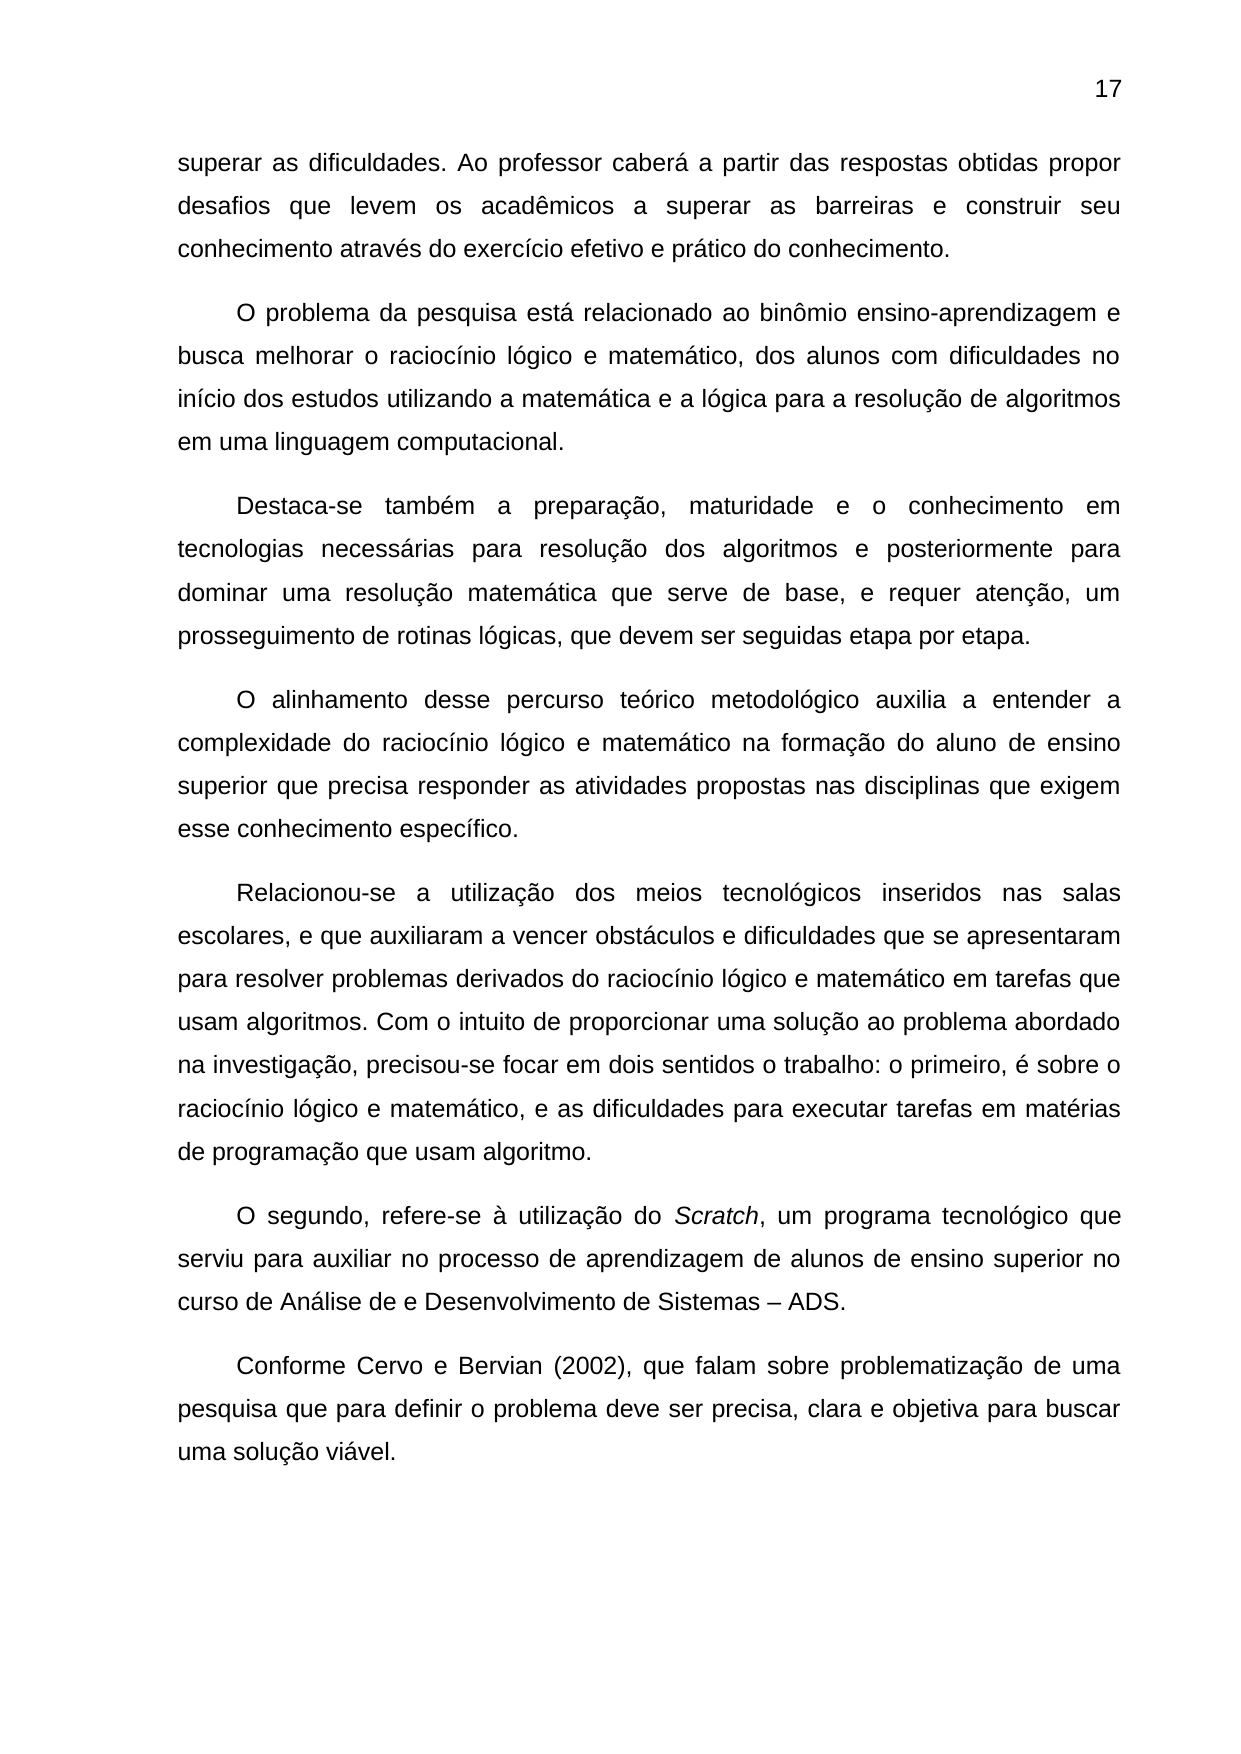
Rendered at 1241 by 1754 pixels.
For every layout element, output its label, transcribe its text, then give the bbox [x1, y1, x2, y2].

text Relacionou-se a utilização dos meios tecnológicos inseridos nas salas escolares, e que auxiliaram a vencer obstáculos e dificuldades que se apresentaram para resolver problemas derivados do raciocínio lógico e matemático em tarefas que usam algoritmos. Com o intuito de proporcionar uma solução ao problema abordado na investigação, precisou-se focar em dois sentidos o trabalho: o primeiro, é sobre o raciocínio lógico e matemático, e as dificuldades para executar tarefas em matérias de programação que usam algoritmo. [177, 878, 1122, 1165]
text O problema da pesquisa está relacionado ao binômio ensino-aprendizagem e busca melhorar o raciocínio lógico e matemático, dos alunos com dificuldades no início dos estudos utilizando a matemática e a lógica para a resolução de algoritmos em uma linguagem computacional. [177, 298, 1122, 456]
text Destaca-se também a preparação, maturidade e o conhecimento em tecnologias necessárias para resolução dos algoritmos e posteriormente para dominar uma resolução matemática que serve de base, e requer atenção, um prosseguimento de rotinas lógicas, que devem ser seguidas etapa por etapa. [177, 491, 1122, 649]
text O alinhamento desse percurso teórico metodológico auxilia a entender a complexidade do raciocínio lógico e matemático na formação do aluno de ensino superior que precisa responder as atividades propostas nas disciplinas que exigem esse conhecimento específico. [177, 684, 1122, 843]
text Conforme Cervo e Bervian (2002), que falam sobre problematização de uma pesquisa que para definir o problema deve ser precisa, clara e objetiva para buscar uma solução viável. [177, 1351, 1122, 1466]
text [177, 148, 1122, 263]
text O segundo, refere-se à utilização do Scratch, um programa tecnológico que serviu para auxiliar no processo de aprendizagem de alunos de ensino superior no curso de Análise de e Desenvolvimento de Sistemas – ADS. [177, 1201, 1122, 1316]
